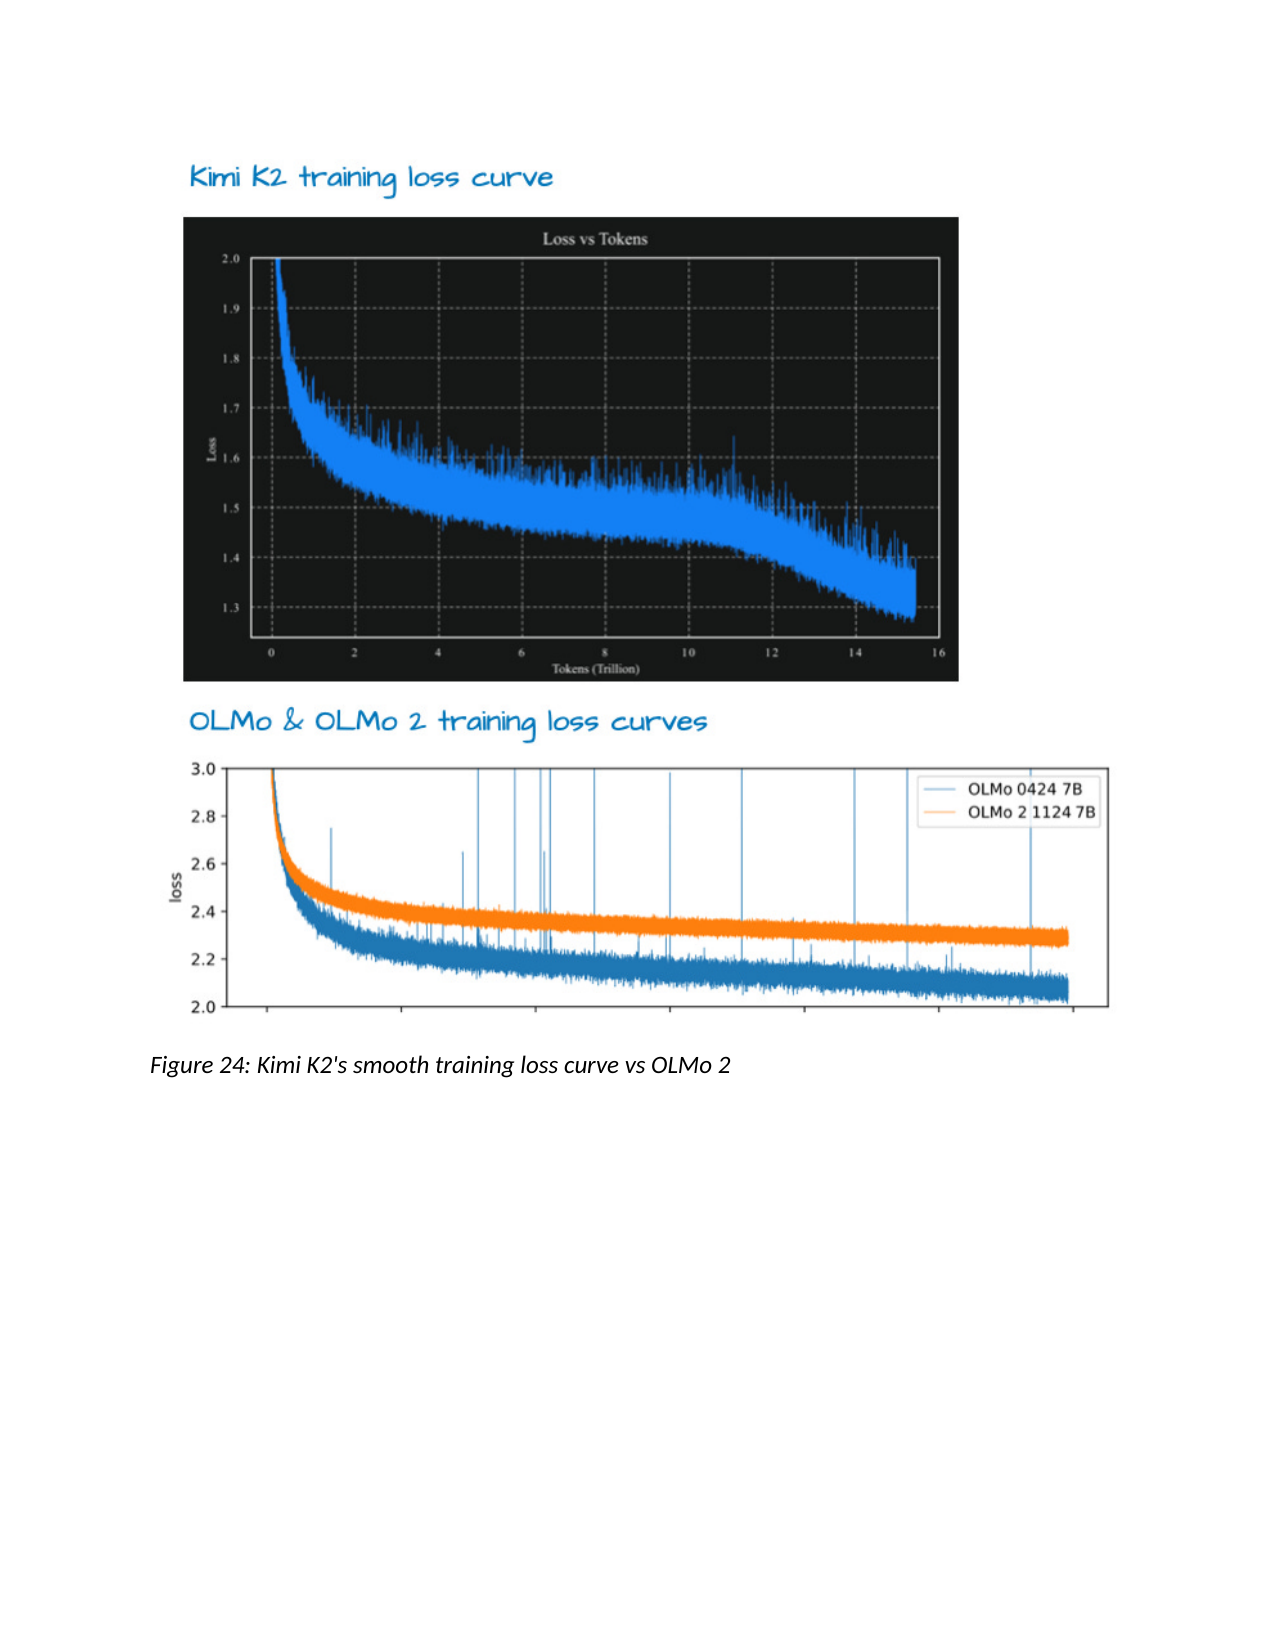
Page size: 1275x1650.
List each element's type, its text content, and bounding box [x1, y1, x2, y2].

picture [150, 150, 1125, 1029]
text Figure 24: Kimi K2's smooth training loss curve vs OLMo 2 [150, 1049, 1125, 1080]
